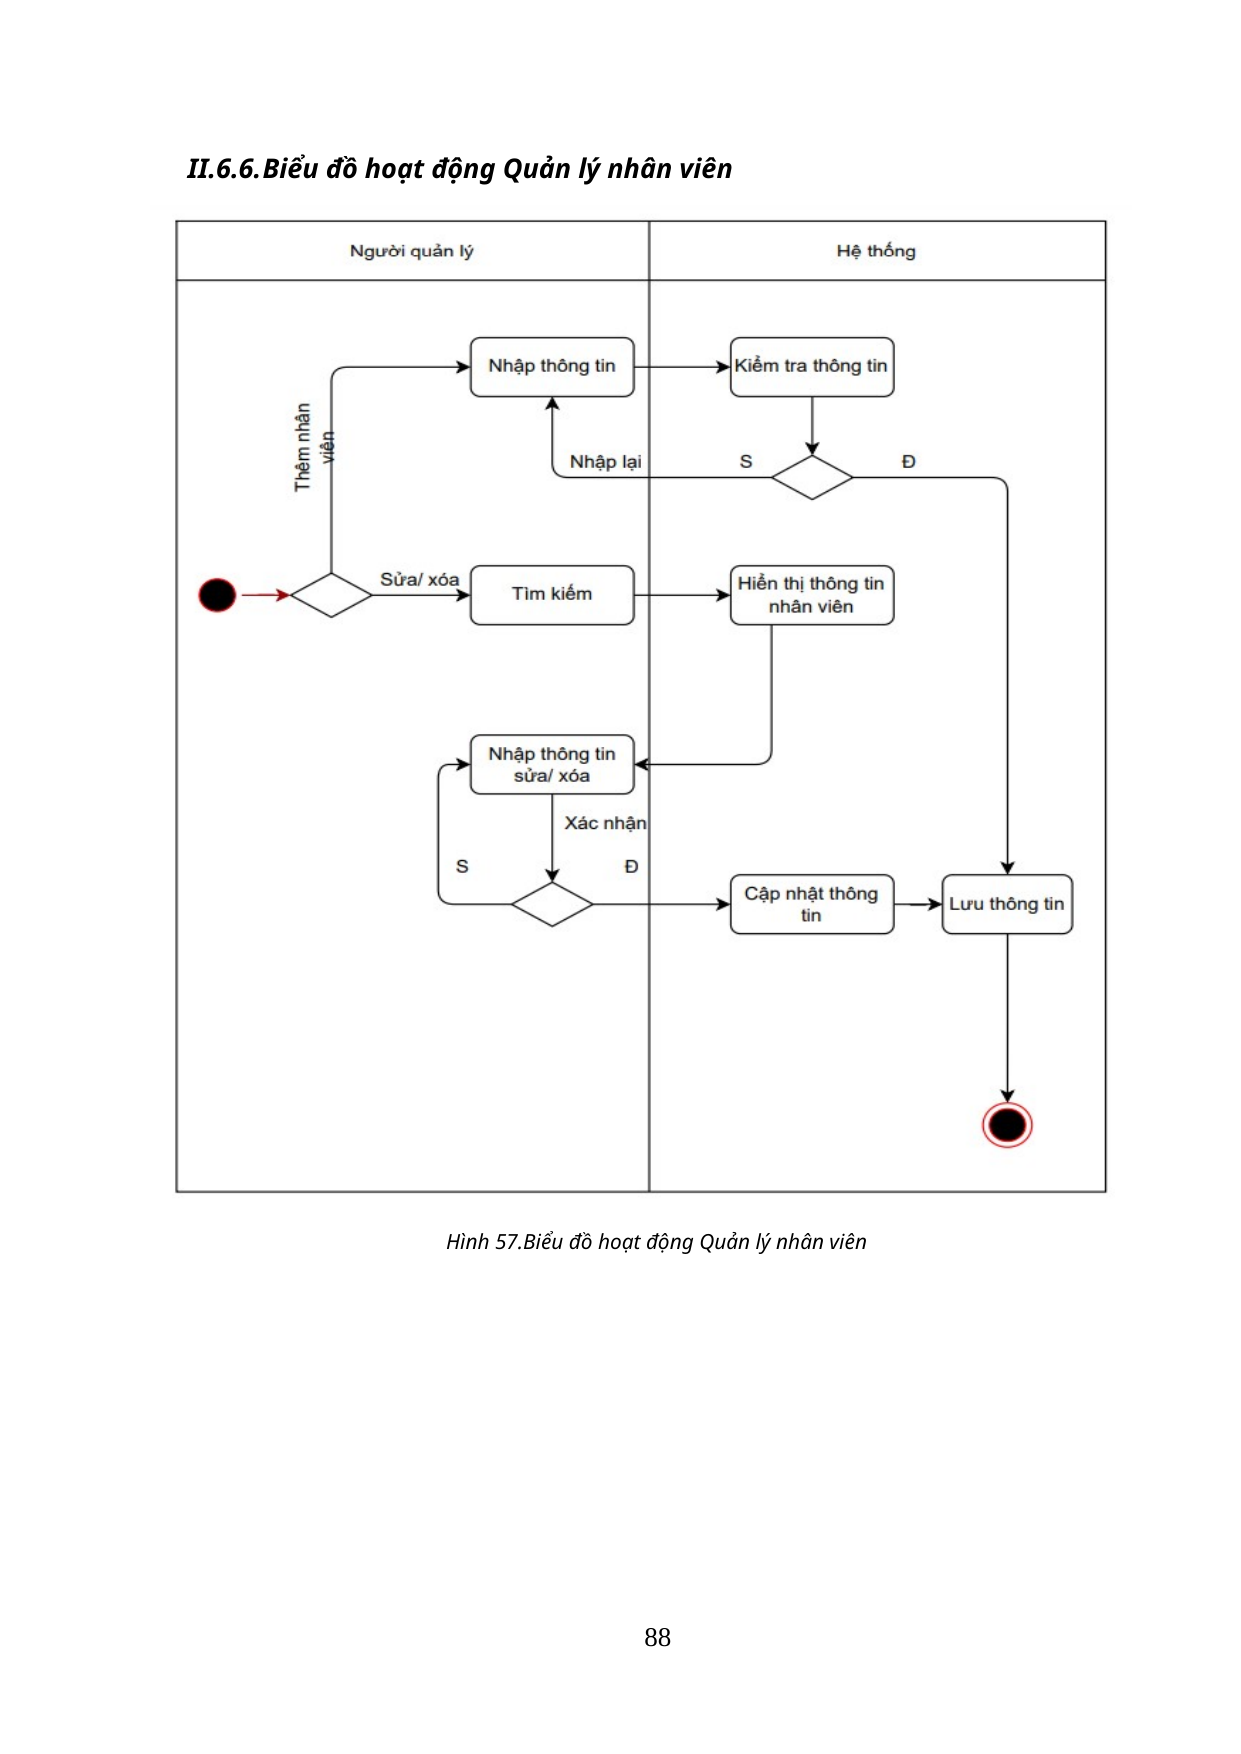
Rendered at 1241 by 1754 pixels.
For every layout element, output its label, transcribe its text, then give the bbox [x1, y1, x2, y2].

text Hình 57.Biểu đồ hoạt động Quản lý nhân viên [150, 1227, 1090, 1255]
subtitle Biểu đồ hoạt động Quản lý nhân viên [187, 150, 1090, 187]
picture [150, 205, 1132, 1206]
